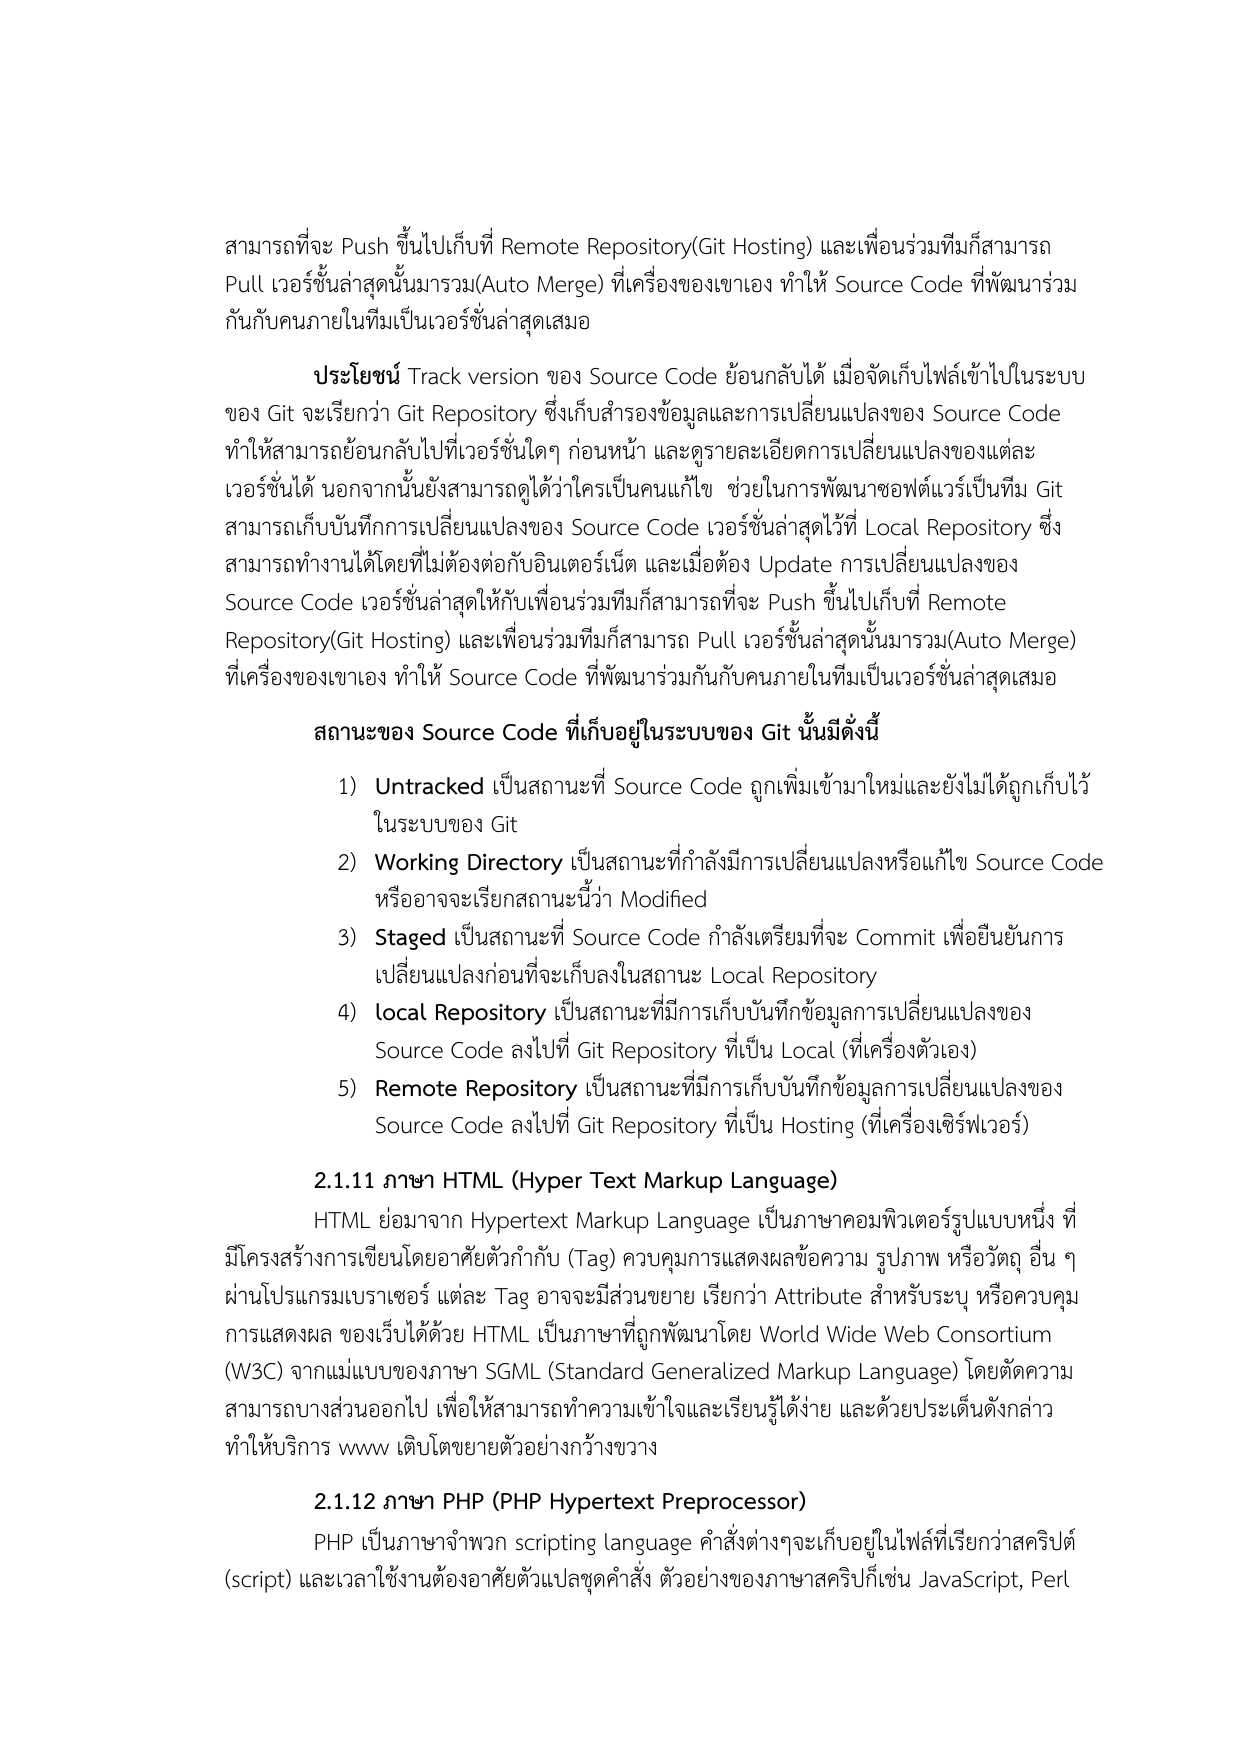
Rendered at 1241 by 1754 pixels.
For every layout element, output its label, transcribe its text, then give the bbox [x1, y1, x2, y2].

text สถานะของ Source Code ที่เก็บอยู่ในระบบของ Git นั้นมีดั่งนี้ [225, 711, 1090, 748]
list Staged เป็นสถานะที่ Source Code กำลังเตรียมที่จะ Commit เพื่อยืนยันการเปลี่ยนแปลงก่อนที่จะเก็บลงในสถานะ Local Repository [337, 916, 1107, 991]
list Remote Repository เป็นสถานะที่มีการเก็บบันทึกข้อมูลการเปลี่ยนแปลงของ Source Code ลงไปที่ Git Repository ที่เป็น Hosting (ที่เครื่องเซิร์ฟเวอร์) [337, 1067, 1107, 1142]
subtitle ภาษา HTML (Hyper Text Markup Language) [225, 1159, 1090, 1197]
list local Repository เป็นสถานะที่มีการเก็บบันทึกข้อมูลการเปลี่ยนแปลงของ Source Code ลงไปที่ Git Repository ที่เป็น Local (ที่เครื่องตัวเอง) [337, 991, 1107, 1067]
subtitle ภาษา PHP (PHP Hypertext Preprocessor) [225, 1480, 1090, 1518]
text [225, 1521, 1090, 1596]
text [225, 225, 1090, 338]
text ประโยชน์ Track version ของ Source Code ย้อนกลับได้ เมื่อจัดเก็บไฟล์เข้าไปในระบบของ Git จะเรียกว่า Git Repository ซึ่งเก็บสำรองข้อมูลและการเปลี่ยนแปลงของ Source Code ทำให้สามารถย้อนกลับไปที่เวอร์ชั่นใดๆ ก่อนหน้า และดูรายละเอียดการเปลี่ยนแปลงของแต่ละเวอร์ชั่นได้ นอกจากนั้นยังสามารถดูได้ว่าใครเป็นคนแก้ไข ช่วยในการพัฒนาซอฟต์แวร์เป็นทีม Git สามารถเก็บบันทึกการเปลี่ยนแปลงของ Source Code เวอร์ชั่นล่าสุดไว้ที่ Local Repository ซึ่งสามารถทำงานได้โดยที่ไม่ต้องต่อกับอินเตอร์เน็ต และเมื่อต้อง Update การเปลี่ยนแปลงของ Source Code เวอร์ชั่นล่าสุดให้กับเพื่อนร่วมทีมก็สามารถที่จะ Push ขึ้นไปเก็บที่ Remote Repository(Git Hosting) และเพื่อนร่วมทีมก็สามารถ Pull เวอร์ชั้นล่าสุดนั้นมารวม(Auto Merge) ที่เครื่องของเขาเอง ทำให้ Source Code ที่พัฒนาร่วมกันกับคนภายในทีมเป็นเวอร์ชั่นล่าสุดเสมอ [225, 355, 1090, 694]
text HTML ย่อมาจาก Hypertext Markup Language เป็นภาษาคอมพิวเตอร์รูปแบบหนึ่ง ที่มีโครงสร้างการเขียนโดยอาศัยตัวกำกับ (Tag) ควบคุมการแสดงผลข้อความ รูปภาพ หรือวัตถุ อื่น ๆ ผ่านโปรแกรมเบราเซอร์ แต่ละ Tag อาจจะมีส่วนขยาย เรียกว่า Attribute สำหรับระบุ หรือควบคุมการแสดงผล ของเว็บได้ด้วย HTML เป็นภาษาที่ถูกพัฒนาโดย World Wide Web Consortium (W3C) จากแม่แบบของภาษา SGML (Standard Generalized Markup Language) โดยตัดความสามารถบางส่วนออกไป เพื่อให้สามารถทำความเข้าใจและเรียนรู้ได้ง่าย และด้วยประเด็นดังกล่าว ทำให้บริการ www เติบโตขยายตัวอย่างกว้างขวาง [225, 1199, 1090, 1463]
list Untracked เป็นสถานะที่ Source Code ถูกเพิ่มเข้ามาใหม่และยังไม่ได้ถูกเก็บไว้ในระบบของ Git [337, 765, 1090, 841]
list Working Directory เป็นสถานะที่กำลังมีการเปลี่ยนแปลงหรือแก้ไข Source Code หรืออาจจะเรียกสถานะนี้ว่า Modified [337, 841, 1107, 916]
